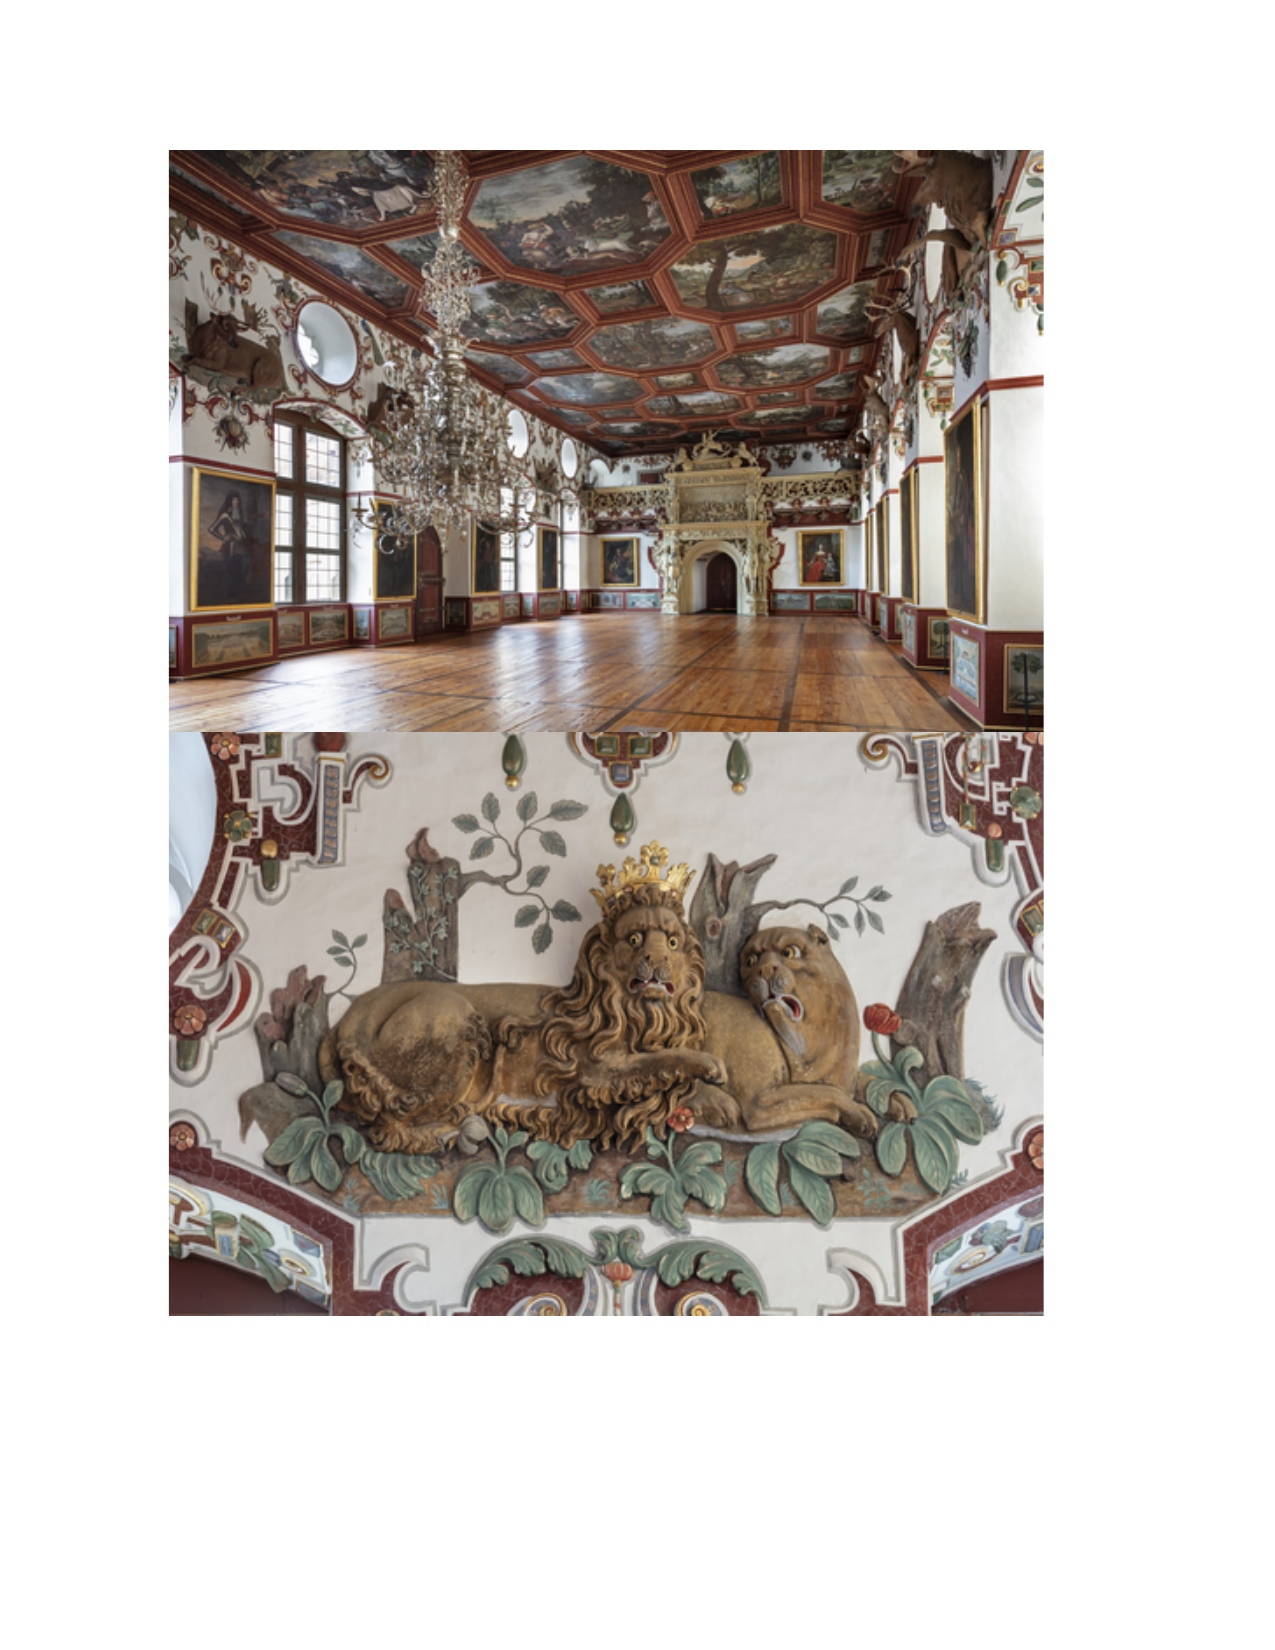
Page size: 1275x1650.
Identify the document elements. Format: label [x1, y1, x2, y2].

picture [168, 150, 1044, 1316]
